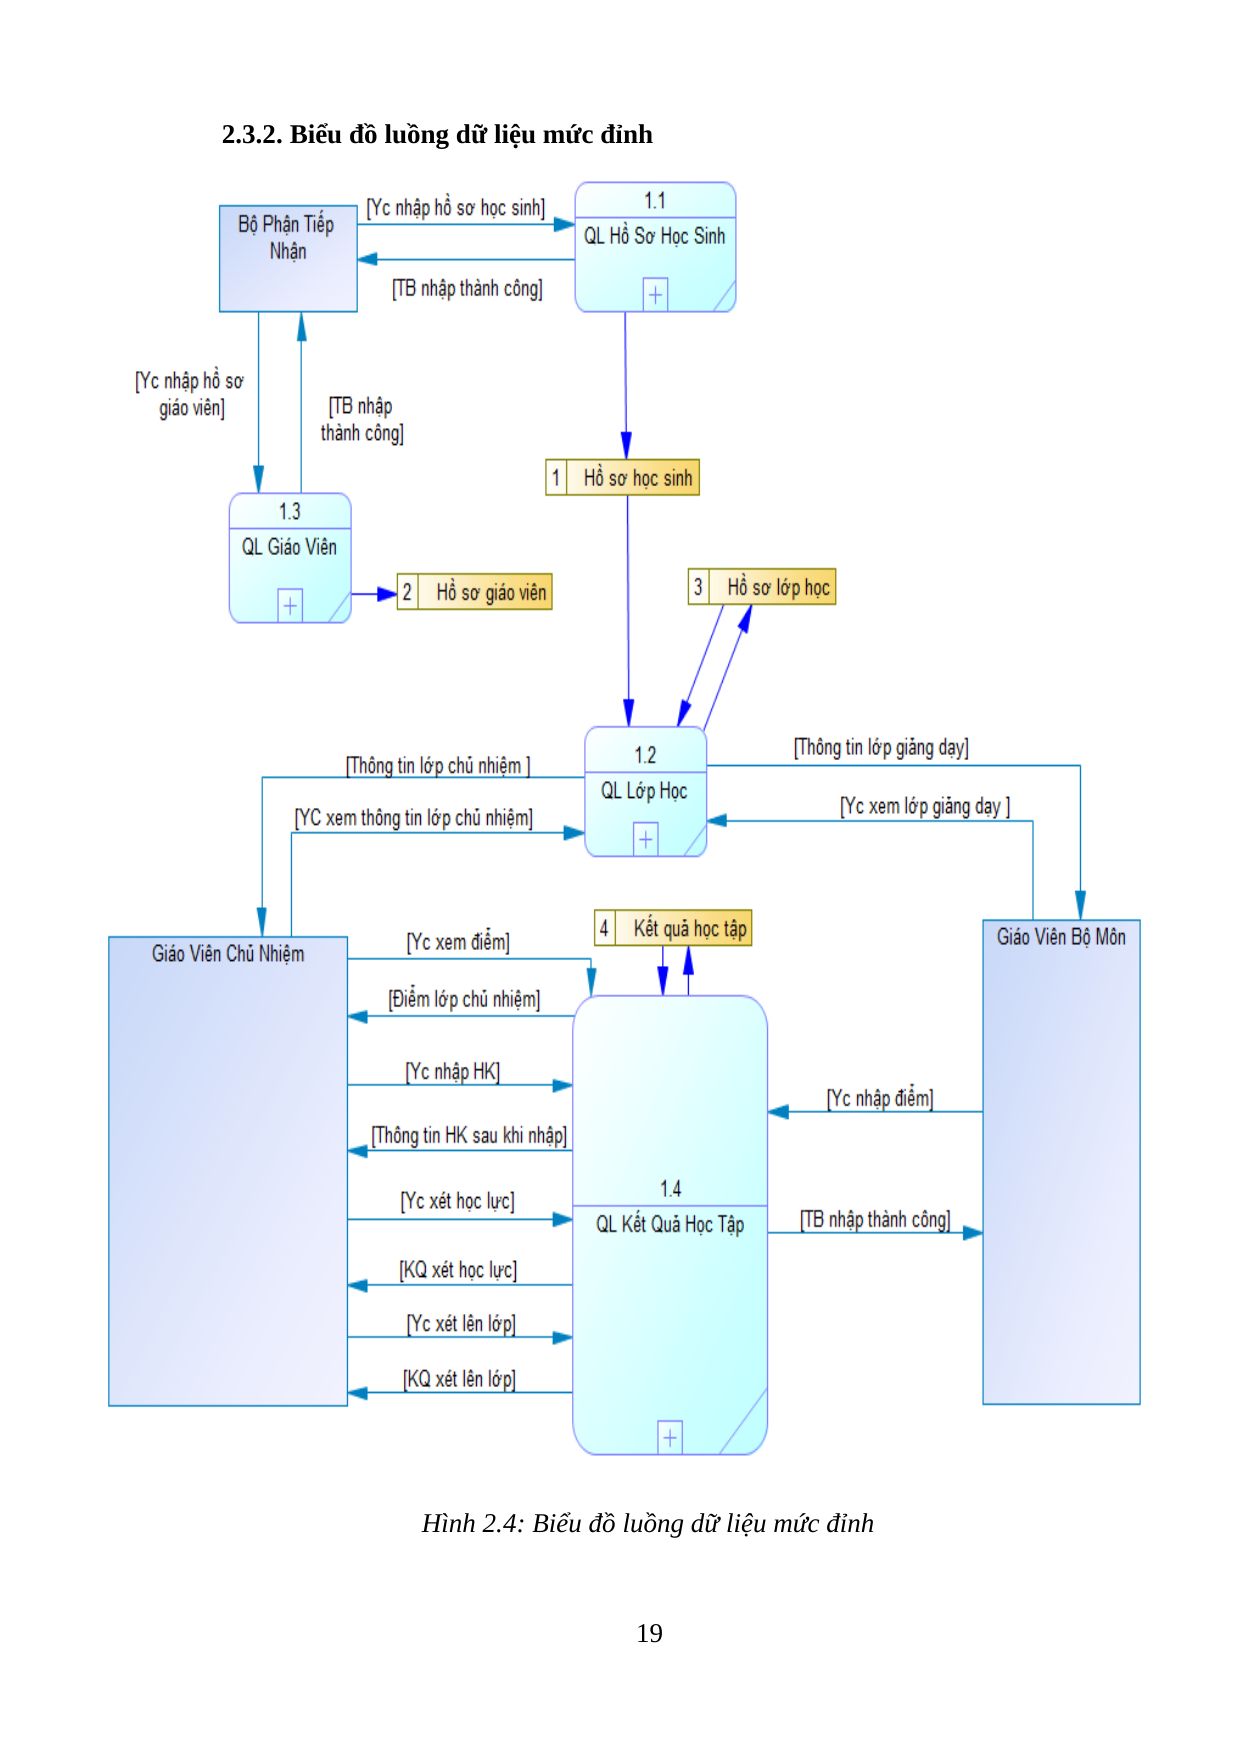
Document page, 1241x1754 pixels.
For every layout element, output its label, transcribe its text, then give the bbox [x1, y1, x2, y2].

text Hình 2.4: Biểu đồ luồng dữ liệu mức đỉnh [177, 1507, 1122, 1538]
picture [102, 165, 1164, 1476]
subtitle Biểu đồ luồng dữ liệu mức đỉnh [252, 118, 1122, 150]
